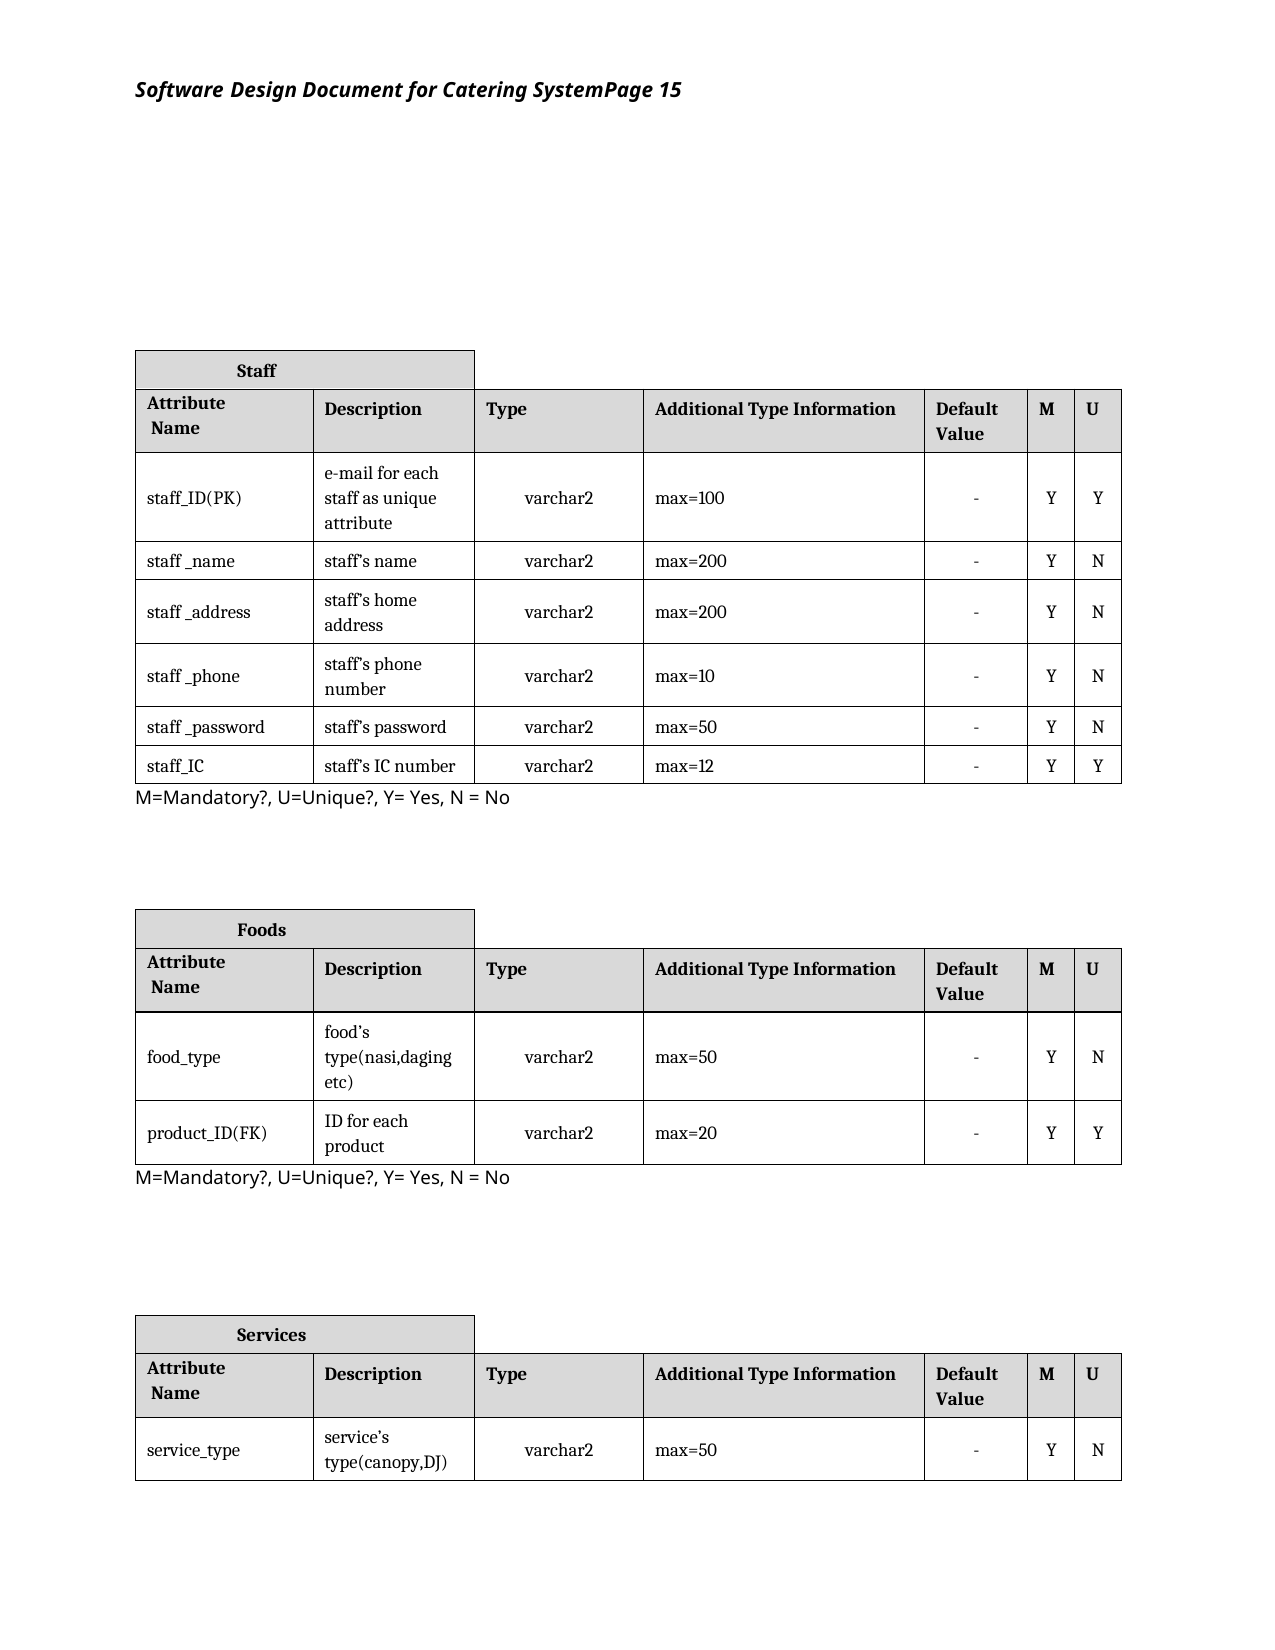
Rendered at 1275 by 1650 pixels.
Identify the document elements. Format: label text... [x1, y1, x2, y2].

table_cell Type [475, 949, 643, 1011]
table_cell Additional Type Information [644, 390, 924, 452]
table_cell staff’s IC number [314, 746, 474, 783]
table_cell Y [1028, 453, 1074, 541]
table_cell varchar2 [475, 580, 643, 643]
table_cell max=50 [644, 1013, 924, 1100]
table_cell varchar2 [475, 1418, 643, 1480]
table_cell varchar2 [475, 453, 643, 541]
table_cell e-mail for each staff as unique attribute [314, 453, 474, 541]
table_cell staff_IC [136, 746, 313, 783]
table_cell Y [1028, 1418, 1074, 1480]
table_cell max=10 [644, 644, 924, 706]
table_cell U [1075, 390, 1121, 452]
table_cell staff _phone [136, 644, 313, 706]
table_cell - [925, 1418, 1027, 1480]
table_cell M [1028, 1354, 1074, 1417]
text M=Mandatory?, U=Unique?, Y= Yes, N = No [135, 784, 1140, 809]
table_cell staff’s home address [314, 580, 474, 643]
table_cell Y [1028, 746, 1074, 783]
table_cell - [925, 746, 1027, 783]
table_header Services [136, 1316, 474, 1353]
table_cell - [925, 542, 1027, 579]
table_cell N [1075, 542, 1121, 579]
table_cell staff _name [136, 542, 313, 579]
table_cell staff’s password [314, 707, 474, 745]
table_cell service_type [136, 1418, 313, 1480]
table_cell Description [314, 949, 474, 1011]
table_cell product_ID(FK) [136, 1101, 313, 1163]
table_cell Y [1075, 1101, 1121, 1163]
table_cell N [1075, 1013, 1121, 1100]
table_cell Type [475, 390, 643, 452]
table_cell varchar2 [475, 542, 643, 579]
table_cell staff _address [136, 580, 313, 643]
table_cell ID for each product [314, 1101, 474, 1163]
table_cell Type [475, 1354, 643, 1417]
table_cell Y [1028, 542, 1074, 579]
table_cell varchar2 [475, 707, 643, 745]
table_cell staff_ID(PK) [136, 453, 313, 541]
table_cell Attribute Name [136, 1354, 313, 1417]
table_cell staff _password [136, 707, 313, 745]
table_cell max=50 [644, 1418, 924, 1480]
table_cell M [1028, 949, 1074, 1011]
table_cell max=12 [644, 746, 924, 783]
table_cell Y [1075, 453, 1121, 541]
table_cell M [1028, 390, 1074, 452]
table_cell Y [1075, 746, 1121, 783]
table_cell N [1075, 580, 1121, 643]
table_cell Y [1028, 707, 1074, 745]
table_cell - [925, 707, 1027, 745]
table_cell staff’s phone number [314, 644, 474, 706]
table_cell Y [1028, 1013, 1074, 1100]
table_cell Y [1028, 1101, 1074, 1163]
table_header Staff [136, 351, 474, 388]
table_cell U [1075, 1354, 1121, 1417]
table_cell Y [1028, 580, 1074, 643]
table_cell Description [314, 1354, 474, 1417]
table_cell - [925, 580, 1027, 643]
table_cell service’s type(canopy,DJ) [314, 1418, 474, 1480]
table_cell - [925, 644, 1027, 706]
table_cell N [1075, 1418, 1121, 1480]
table_cell Additional Type Information [644, 1354, 924, 1417]
table_cell max=100 [644, 453, 924, 541]
table_cell food’s type(nasi,daging etc) [314, 1013, 474, 1100]
table_cell food_type [136, 1013, 313, 1100]
table_cell max=200 [644, 580, 924, 643]
table_cell N [1075, 707, 1121, 745]
table_cell max=200 [644, 542, 924, 579]
text M=Mandatory?, U=Unique?, Y= Yes, N = No [135, 1164, 1140, 1189]
table_cell Default Value [925, 949, 1027, 1011]
table_cell Default Value [925, 390, 1027, 452]
table_cell - [925, 453, 1027, 541]
table_cell varchar2 [475, 746, 643, 783]
table_cell Attribute Name [136, 949, 313, 1011]
table_cell Y [1028, 644, 1074, 706]
table_cell - [925, 1013, 1027, 1100]
table_cell varchar2 [475, 1101, 643, 1163]
table_cell Description [314, 390, 474, 452]
table_cell N [1075, 644, 1121, 706]
table_header Foods [136, 910, 474, 948]
table_cell varchar2 [475, 1013, 643, 1100]
table_cell U [1075, 949, 1121, 1011]
table_cell max=20 [644, 1101, 924, 1163]
table_cell Attribute Name [136, 390, 313, 452]
table_cell Default Value [925, 1354, 1027, 1417]
table_cell varchar2 [475, 644, 643, 706]
table_cell - [925, 1101, 1027, 1163]
table_cell staff’s name [314, 542, 474, 579]
table_cell Additional Type Information [644, 949, 924, 1011]
table_cell max=50 [644, 707, 924, 745]
